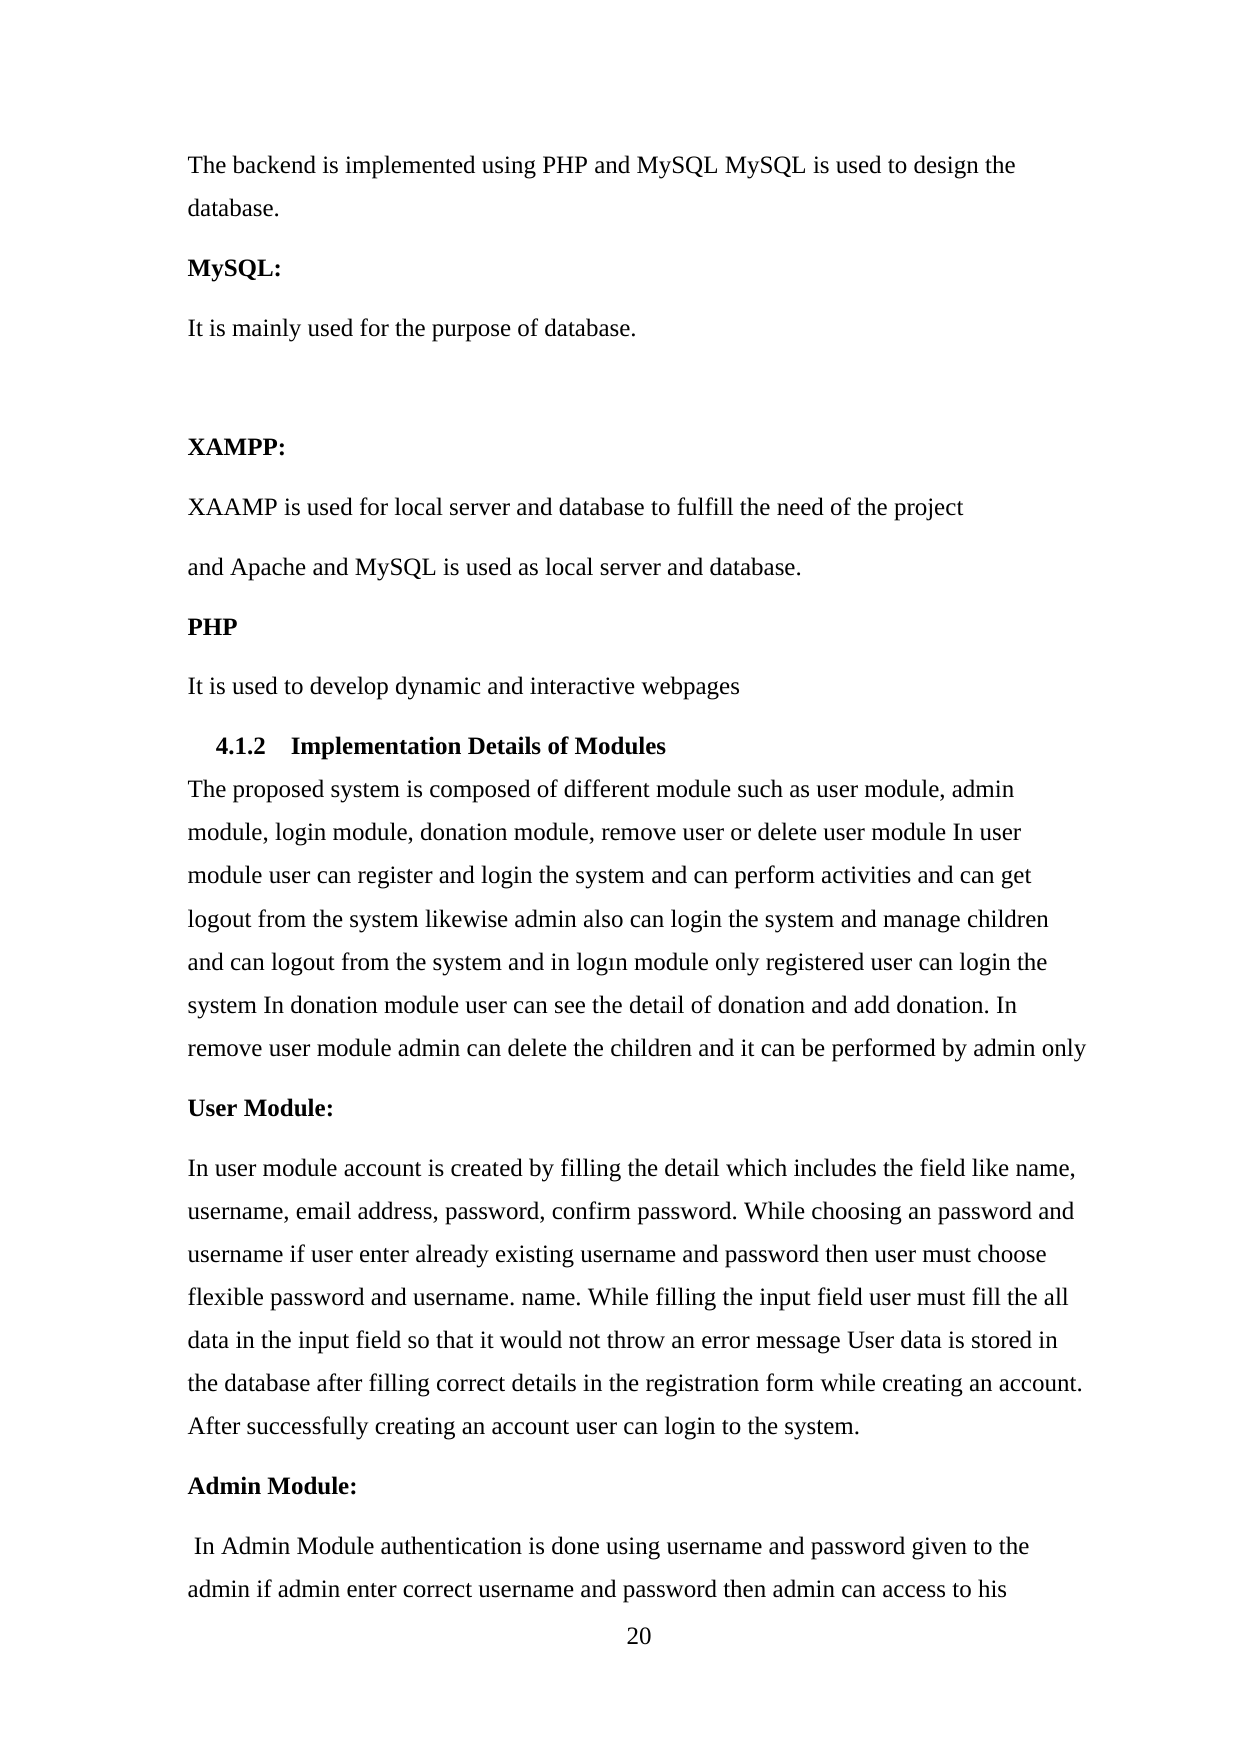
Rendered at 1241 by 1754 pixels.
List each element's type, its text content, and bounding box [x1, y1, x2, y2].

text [187, 1531, 1090, 1603]
text Admin Module: [187, 1471, 1090, 1500]
text In user module account is created by filling the detail which includes the field like name, username, email address, password, confirm password. While choosing an password and username if user enter already existing username and password then user must choose flexible password and username. name. While filling the input field user must fill the all data in the input field so that it would not throw an error message User data is stored in the database after filling correct details in the registration form while creating an account. After successfully creating an account user can login to the system. [187, 1153, 1090, 1440]
text It is used to develop dynamic and interactive webpages [187, 671, 1090, 700]
text PHP [187, 612, 1090, 640]
text User Module: [187, 1093, 1090, 1122]
text The proposed system is composed of different module such as user module, admin module, login module, donation module, remove user or delete user module In user module user can register and login the system and can perform activities and can get logout from the system likewise admin also can login the system and manage children and can logout from the system and in logın module only registered user can login the system In donation module user can see the detail of donation and add donation. In remove user module admin can delete the children and it can be performed by admin only [187, 774, 1090, 1062]
text XAMPP: [187, 432, 1090, 461]
subtitle Implementation Details of Modules [216, 731, 1090, 760]
text MySQL: [187, 253, 1090, 282]
text and Apache and MySQL is used as local server and database. [187, 552, 1090, 581]
text The backend is implemented using PHP and MySQL MySQL is used to design the database. [187, 150, 1090, 222]
text It is mainly used for the purpose of database. [187, 313, 1090, 341]
text XAAMP is used for local server and database to fulfill the need of the project [187, 492, 1090, 521]
